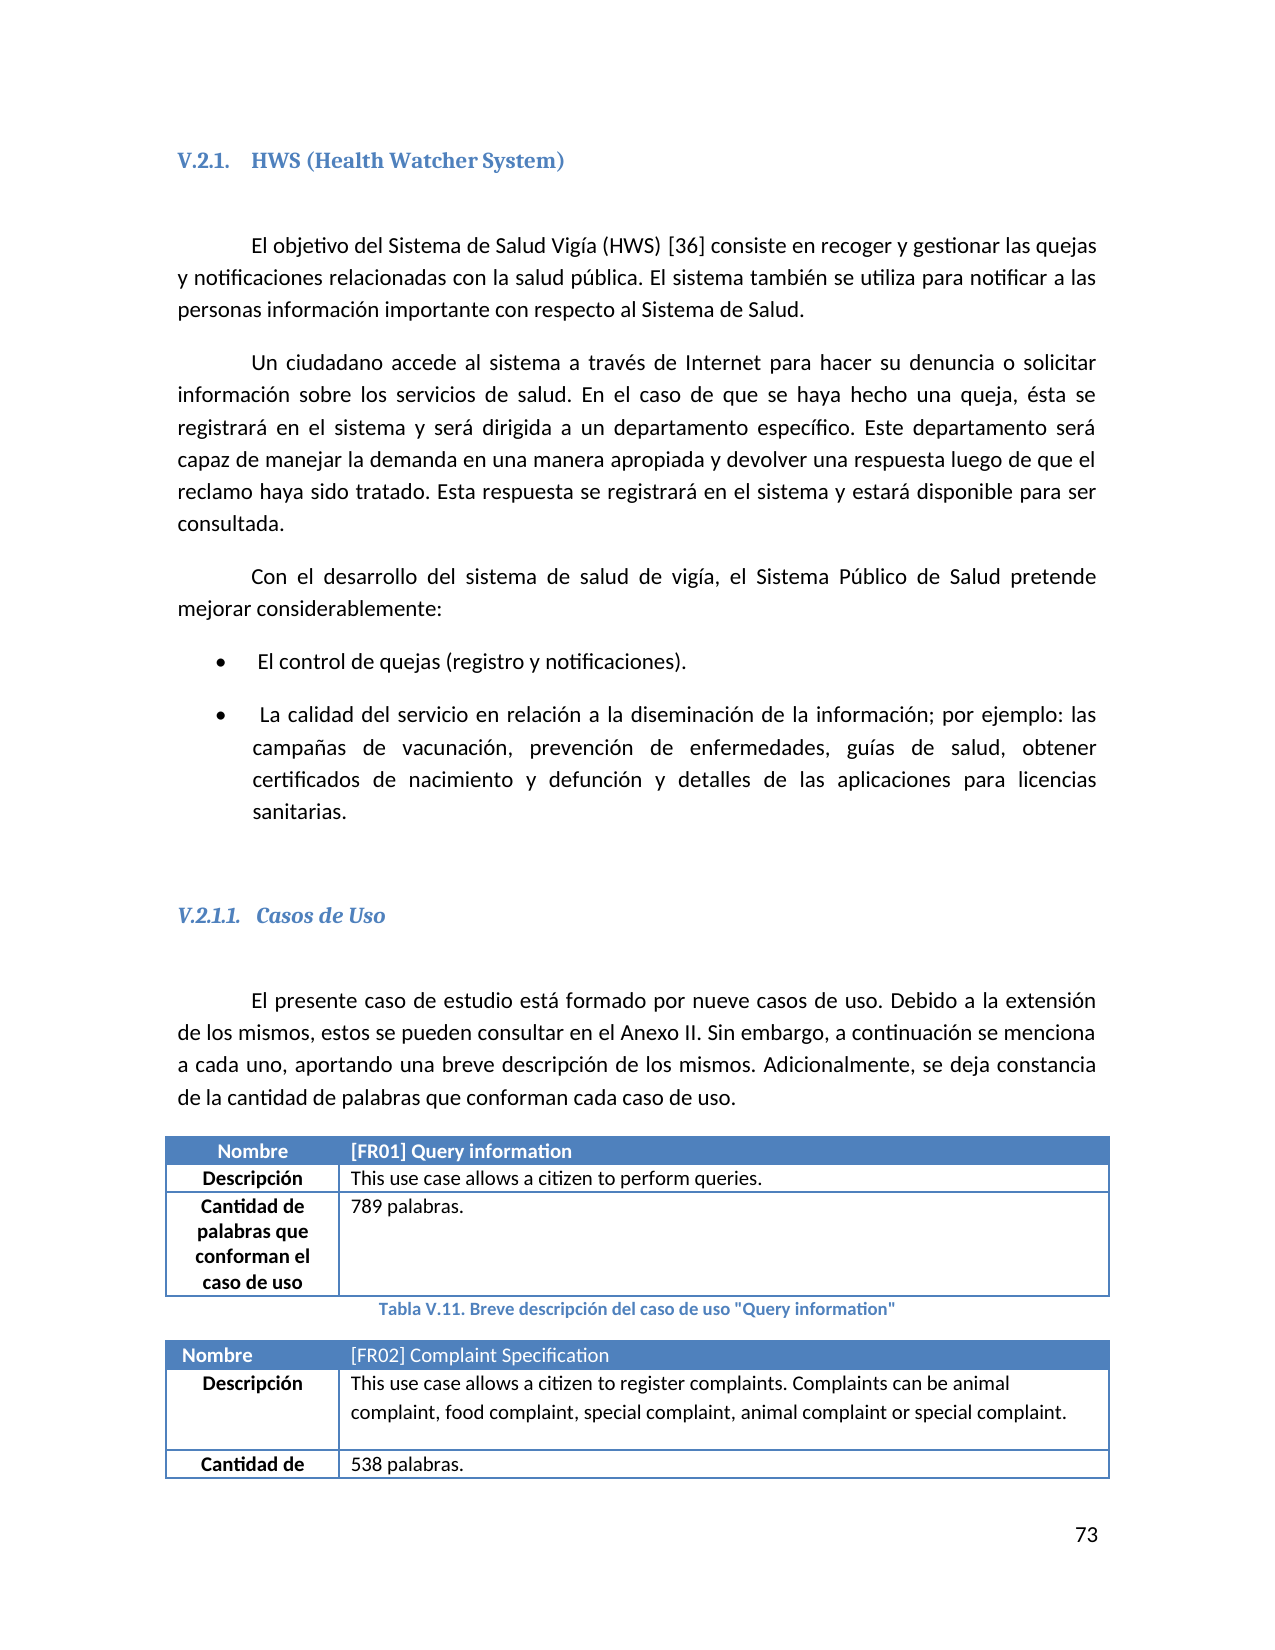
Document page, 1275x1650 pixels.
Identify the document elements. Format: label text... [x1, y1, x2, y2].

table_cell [167, 1451, 338, 1477]
table_header [FR01] Query information [340, 1138, 1108, 1163]
table_cell Cantidad de palabras que conforman el caso de uso [167, 1193, 338, 1294]
text El objetivo del Sistema de Salud Vigía (HWS) consiste en recoger y gestionar las quejas y notificaciones relacionadas con la salud pública. El sistema también se utiliza para notificar a las personas información importante con respecto al Sistema de Salud. [177, 231, 1098, 323]
text Con el desarrollo del sistema de salud de vigía, el Sistema Público de Salud pretende mejorar considerablemente: [177, 562, 1098, 622]
table_cell 538 palabras. [340, 1451, 1108, 1477]
text El presente caso de estudio está formado por nueve casos de uso. Debido a la extensión de los mismos, estos se pueden consultar en el Anexo II. Sin embargo, a continuación se menciona a cada uno, aportando una breve descripción de los mismos. Adicionalmente, se deja constancia de la cantidad de palabras que conforman cada caso de uso. [177, 986, 1098, 1111]
list El control de quejas (registro y notificaciones). [215, 647, 1098, 675]
table_header [FR02] Complaint Specification [340, 1343, 1108, 1368]
table_cell This use case allows a citizen to register complaints. Complaints can be animal complaint, food complaint, special complaint, animal complaint or special complaint. [340, 1370, 1108, 1449]
table_cell 789 palabras. [340, 1193, 1108, 1294]
table_cell Descripción [167, 1370, 338, 1449]
list La calidad del servicio en relación a la diseminación de la información; por ejemplo: las campañas de vacunación, prevención de enfermedades, guías de salud, obtener certificados de nacimiento y defunción y detalles de las aplicaciones para licencias sanitarias. [215, 700, 1098, 825]
table_cell This use case allows a citizen to perform queries. [340, 1165, 1108, 1191]
subtitle Casos de Uso [177, 903, 1098, 929]
text Un ciudadano accede al sistema a través de Internet para hacer su denuncia o solicitar información sobre los servicios de salud. En el caso de que se haya hecho una queja, ésta se registrará en el sistema y será dirigida a un departamento específico. Este departamento será capaz de manejar la demanda en una manera apropiada y devolver una respuesta luego de que el reclamo haya sido tratado. Esta respuesta se registrará en el sistema y estará disponible para ser consultada. [177, 348, 1098, 537]
table_header Nombre [167, 1343, 338, 1368]
table_cell Descripción [167, 1165, 338, 1191]
subtitle HWS (Health Watcher System) [177, 148, 1098, 174]
table_header Nombre [167, 1138, 338, 1163]
